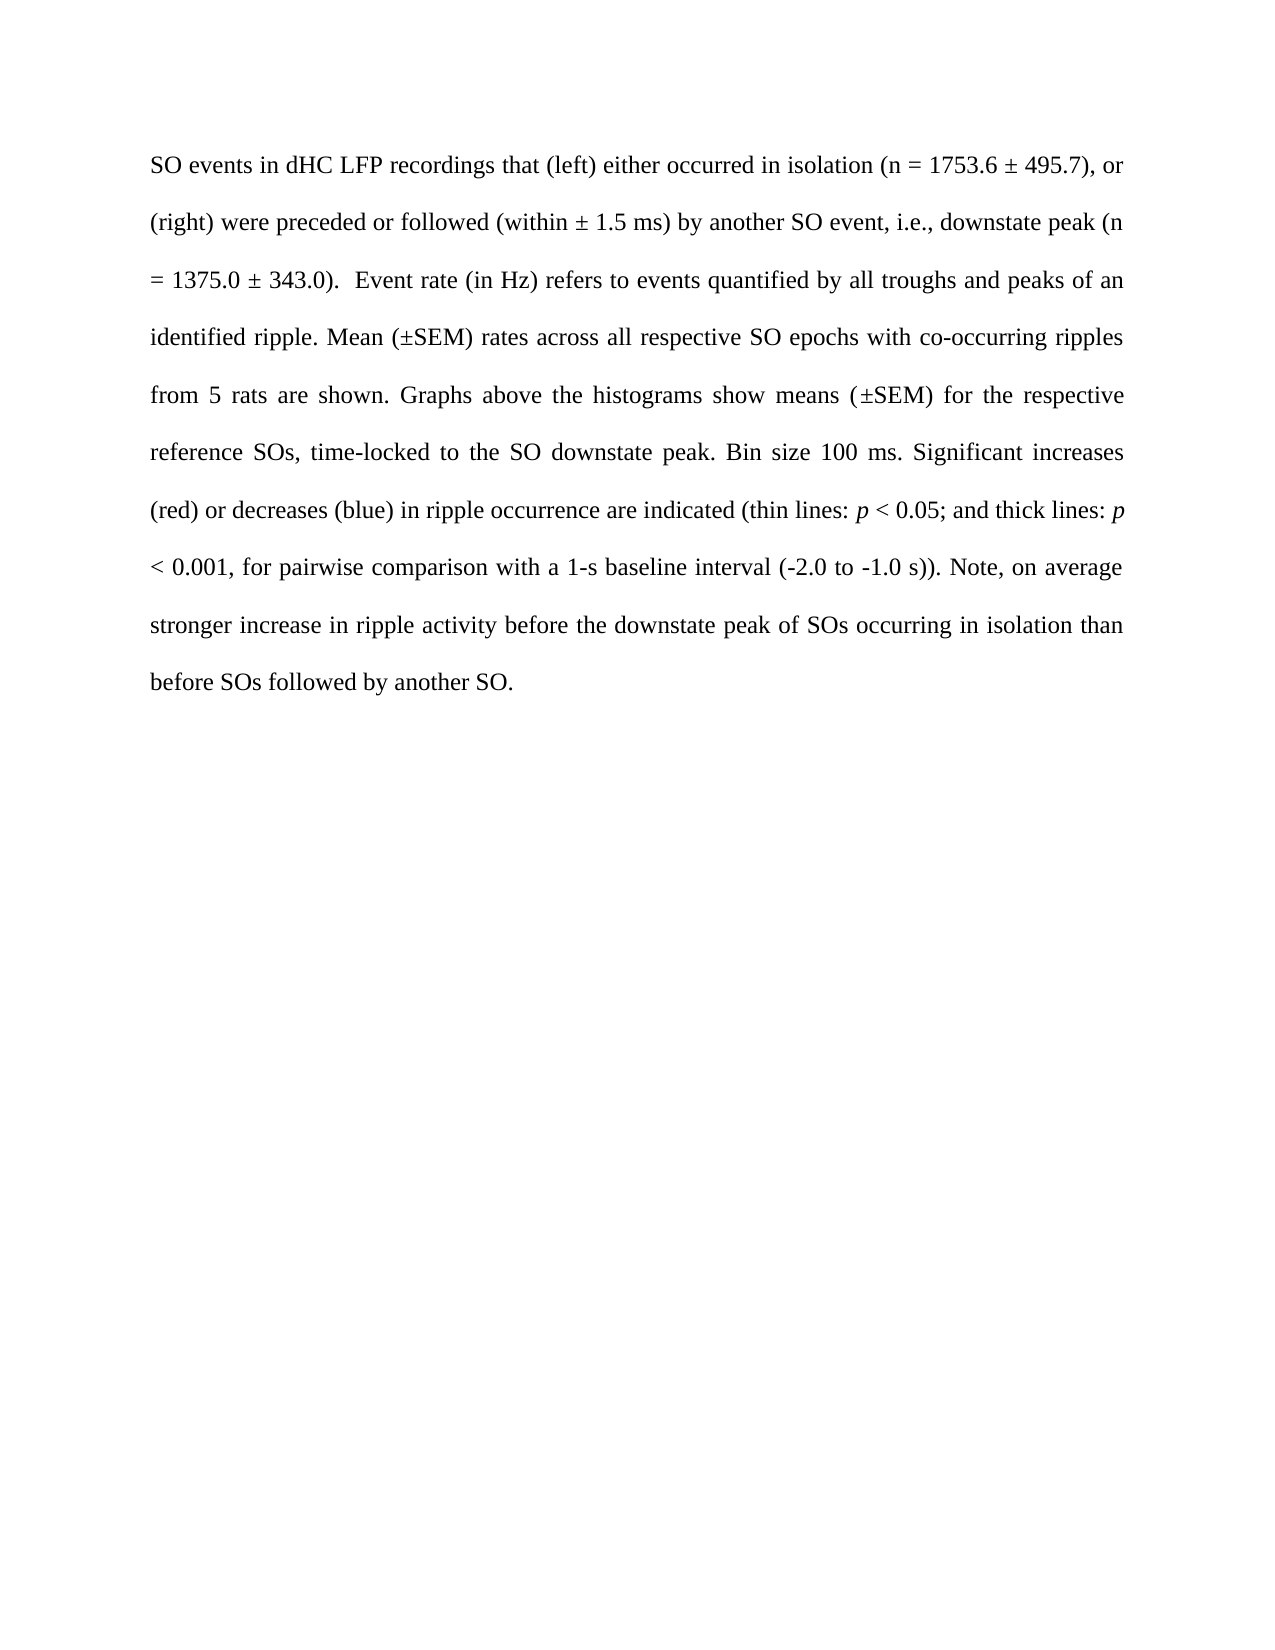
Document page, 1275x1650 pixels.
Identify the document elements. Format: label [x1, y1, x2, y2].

text [150, 150, 1125, 696]
